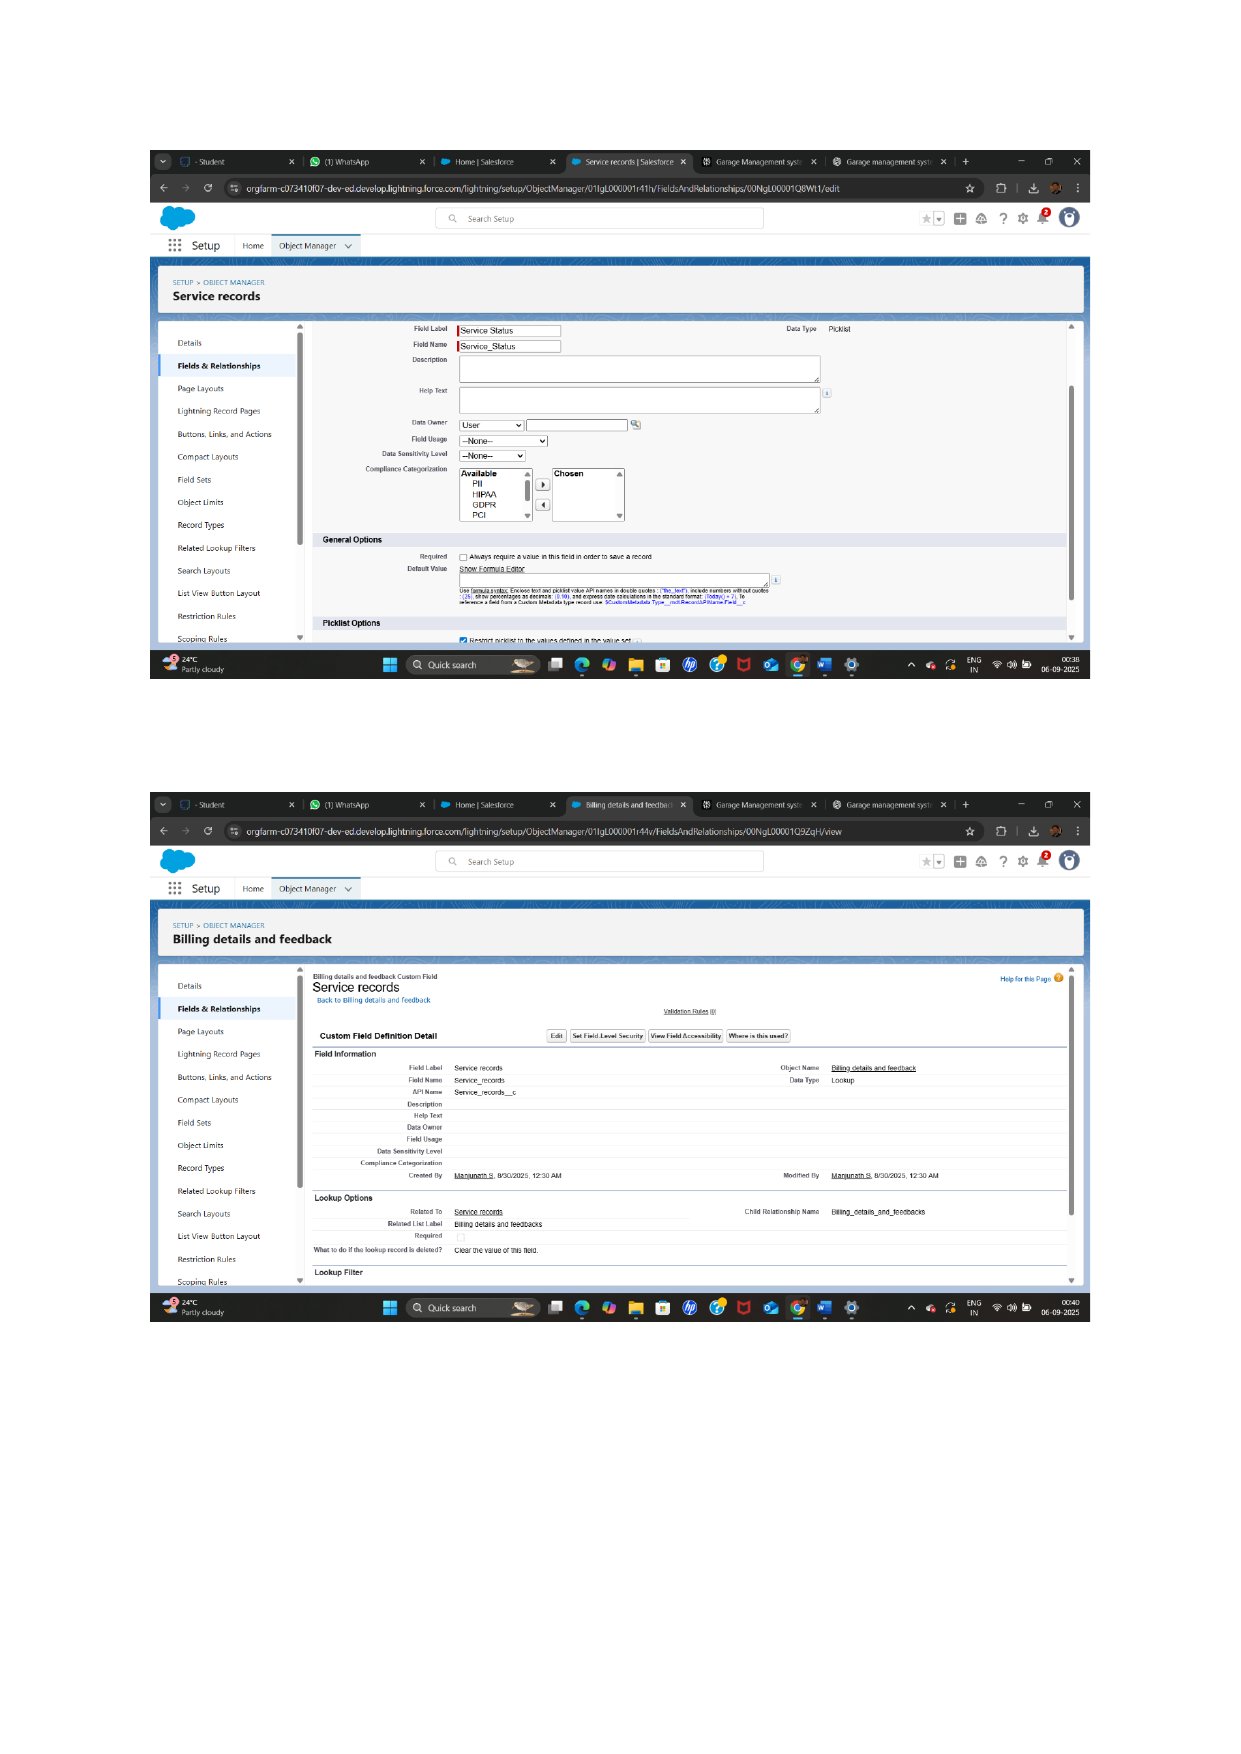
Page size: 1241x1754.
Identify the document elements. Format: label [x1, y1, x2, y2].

picture [150, 792, 1091, 1322]
picture [150, 150, 1091, 679]
